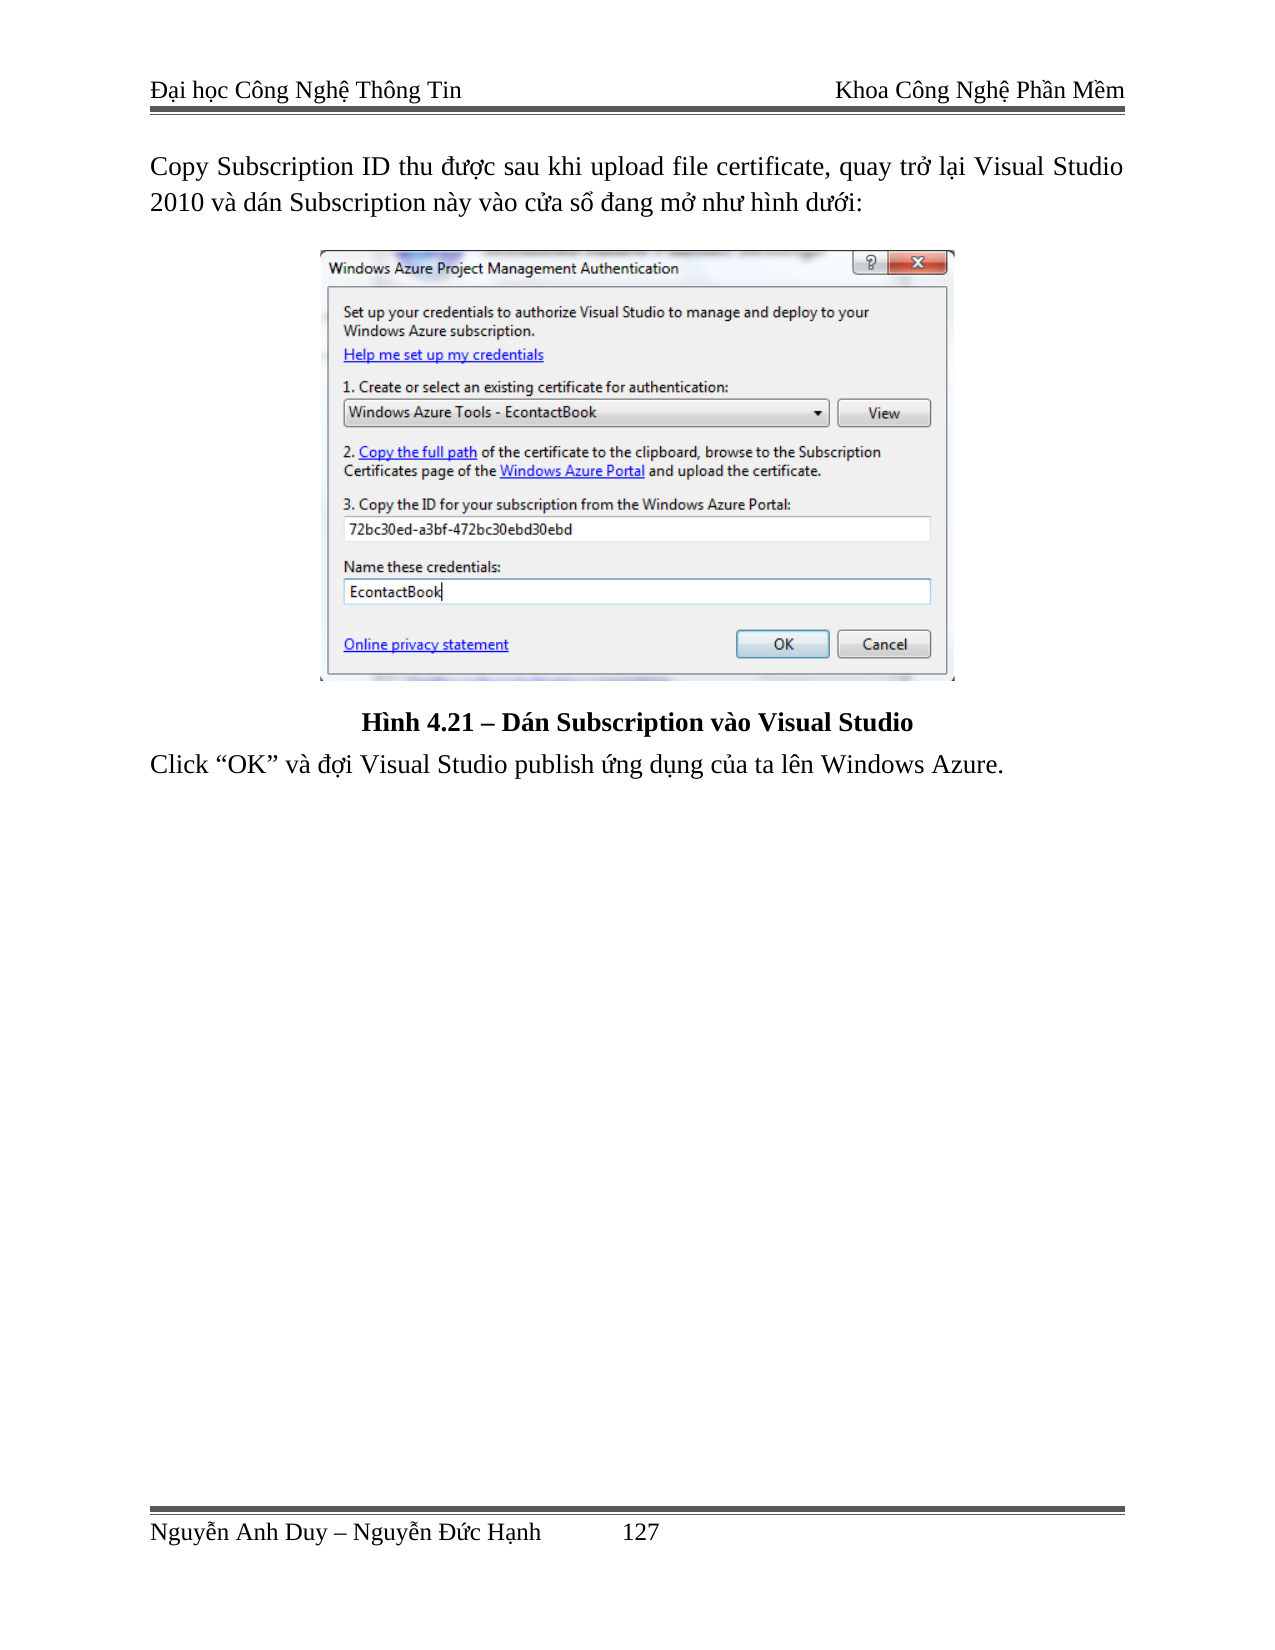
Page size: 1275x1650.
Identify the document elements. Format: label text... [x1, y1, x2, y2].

text Copy Subscription ID thu được sau khi upload file certificate, quay trở lại Visual Studio 2010 và dán Subscription này vào cửa sổ đang mở như hình dưới: [150, 150, 1125, 217]
subtitle Hình 4.21 – Dán Subscription vào Visual Studio [150, 706, 1125, 737]
text Click “OK” và đợi Visual Studio publish ứng dụng của ta lên Windows Azure. [150, 748, 1125, 779]
picture [320, 250, 955, 681]
